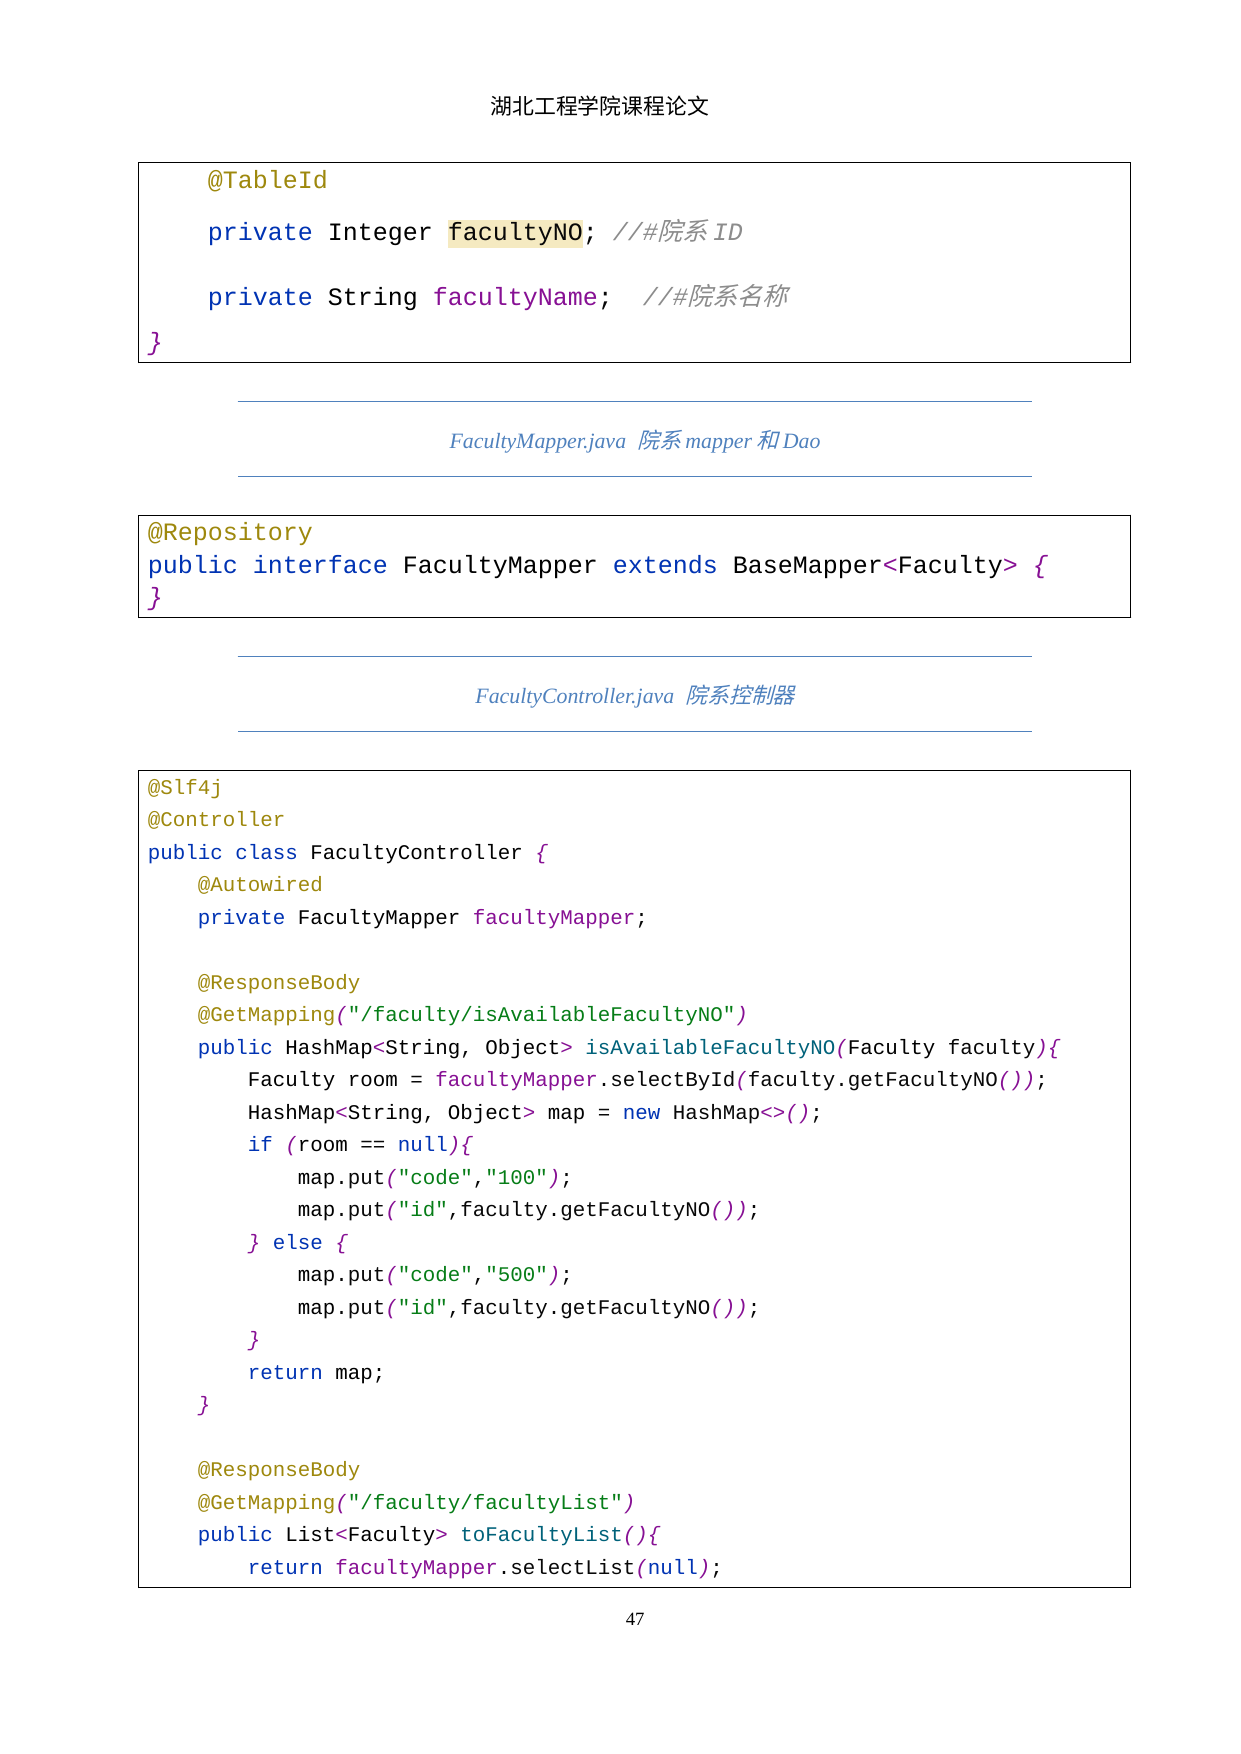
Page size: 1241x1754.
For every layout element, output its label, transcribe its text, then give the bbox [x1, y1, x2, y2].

text FacultyController.java 院系控制器 [238, 657, 1032, 731]
text @Repository public interface FacultyMapper extends BaseMapper<Faculty> { } [139, 516, 1130, 617]
text FacultyMapper.java 院系mapper和Dao [238, 402, 1032, 476]
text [139, 771, 1130, 1587]
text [139, 163, 1130, 362]
